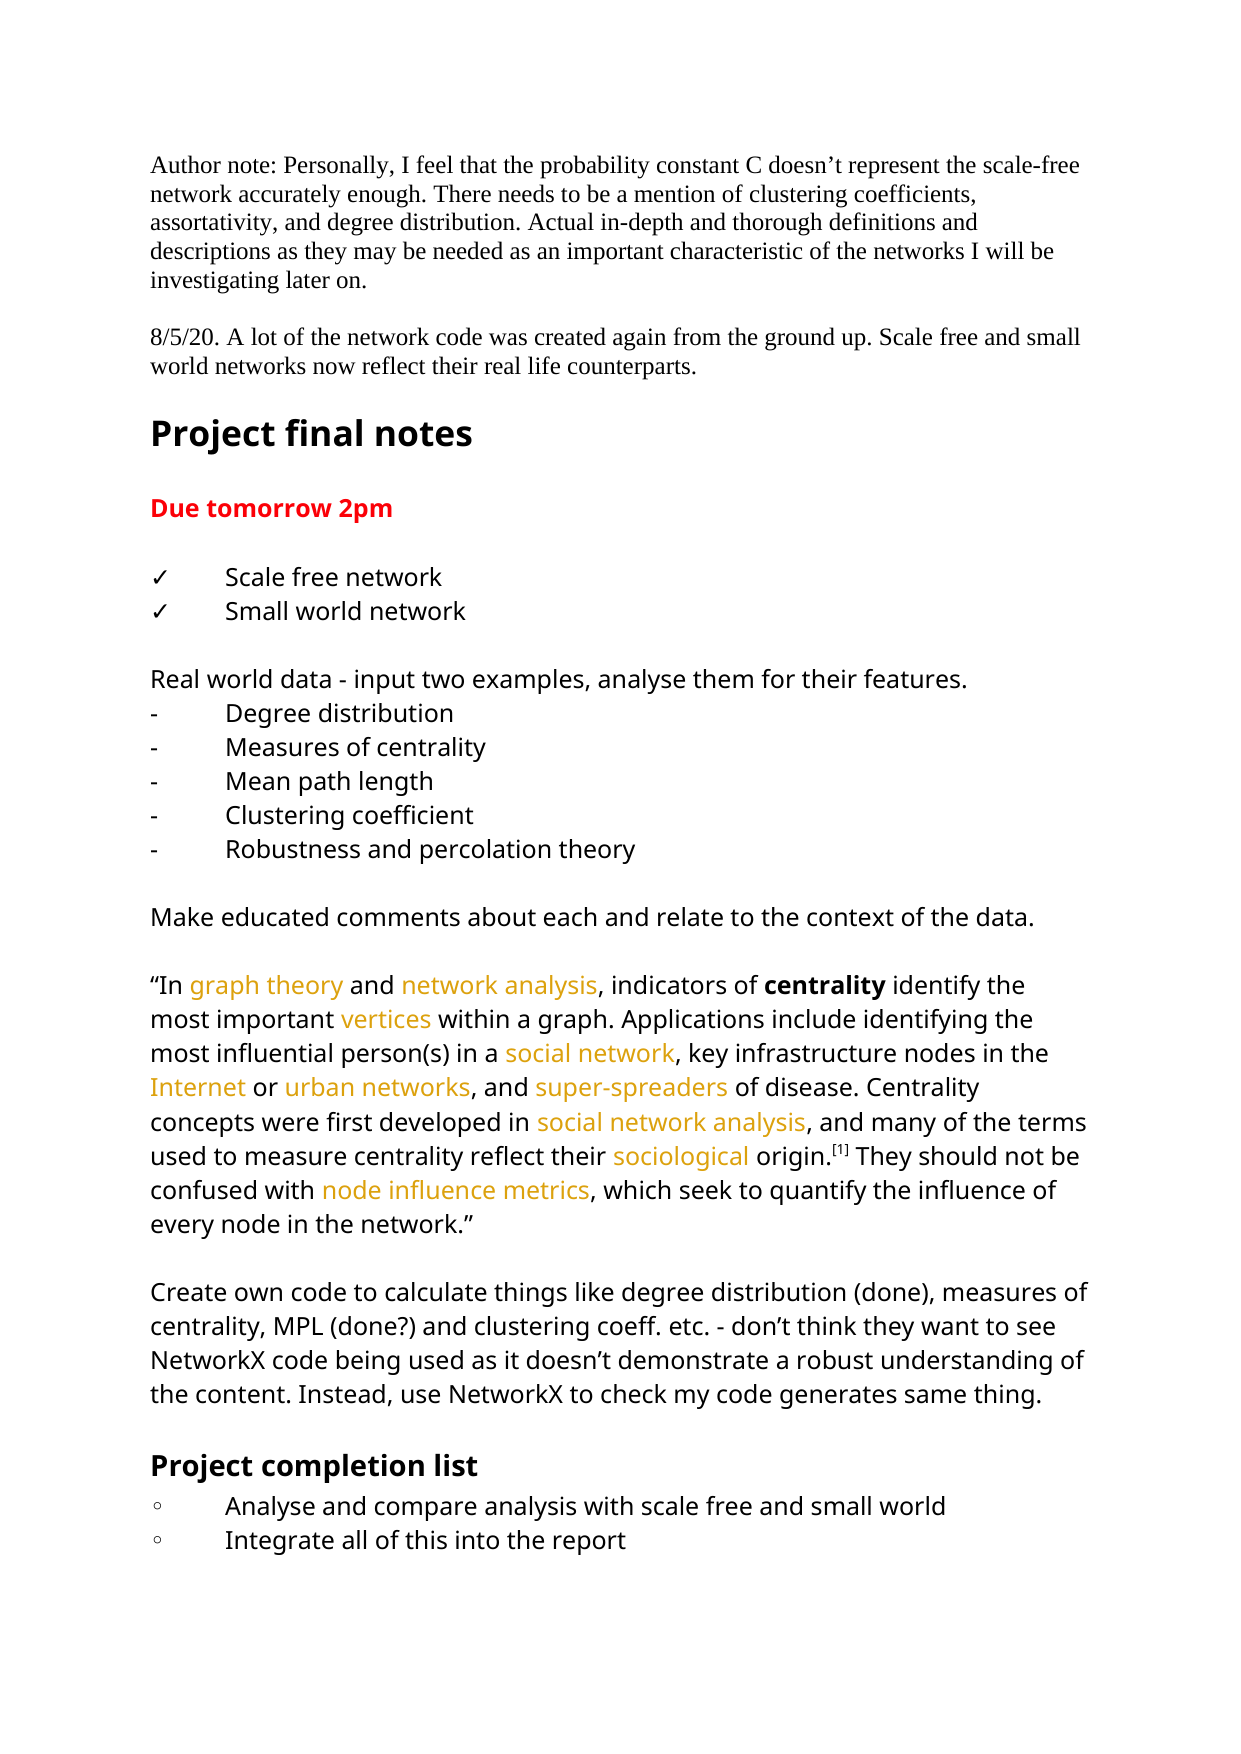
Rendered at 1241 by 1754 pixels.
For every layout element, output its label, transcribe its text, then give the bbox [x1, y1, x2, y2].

list Mean path length [150, 763, 1090, 798]
list Robustness and percolation theory [150, 832, 1090, 866]
text Real world data - input two examples, analyse them for their features. [150, 661, 1090, 695]
list Degree distribution [150, 695, 1090, 729]
list Scale free network [150, 559, 1090, 593]
list Integrate all of this into the report [150, 1523, 1090, 1557]
text Author note: Personally, I feel that the probability constant C doesn’t represent the scale-free network accurately enough. There needs to be a mention of clustering coefficients, assortativity, and degree distribution. Actual in-depth and thorough definitions and descriptions as they may be needed as an important characteristic of the networks I will be investigating later on. [150, 150, 1090, 294]
text Create own code to calculate things like degree distribution (done), measures of centrality, MPL (done?) and clustering coeff. etc. - don’t think they want to see NetworkX code being used as it doesn’t demonstrate a robust understanding of the content. Instead, use NetworkX to check my code generates same thing. [150, 1274, 1090, 1411]
list Small world network [150, 593, 1090, 627]
text 8/5/20. A lot of the network code was created again from the ground up. Scale free and small world networks now reflect their real life counterparts. [150, 322, 1090, 380]
list Measures of centrality [150, 729, 1090, 763]
list Clustering coefficient [150, 798, 1090, 832]
text Make educated comments about each and relate to the context of the data. [150, 900, 1090, 934]
list Analyse and compare analysis with scale free and small world [150, 1489, 1090, 1523]
text “In graph theory and network analysis, indicators of centrality identify the most important vertices within a graph. Applications include identifying the most influential person(s) in a social network, key infrastructure nodes in the Internet or urban networks, and super-spreaders of disease. Centrality concepts were first developed in social network analysis, and many of the terms used to measure centrality reflect their sociological origin.[1] They should not be confused with node influence metrics, which seek to quantify the influence of every node in the network.” [150, 968, 1090, 1240]
text Project completion list [150, 1445, 1090, 1484]
text Project final notes [150, 409, 1090, 457]
text Due tomorrow 2pm [150, 491, 1090, 525]
